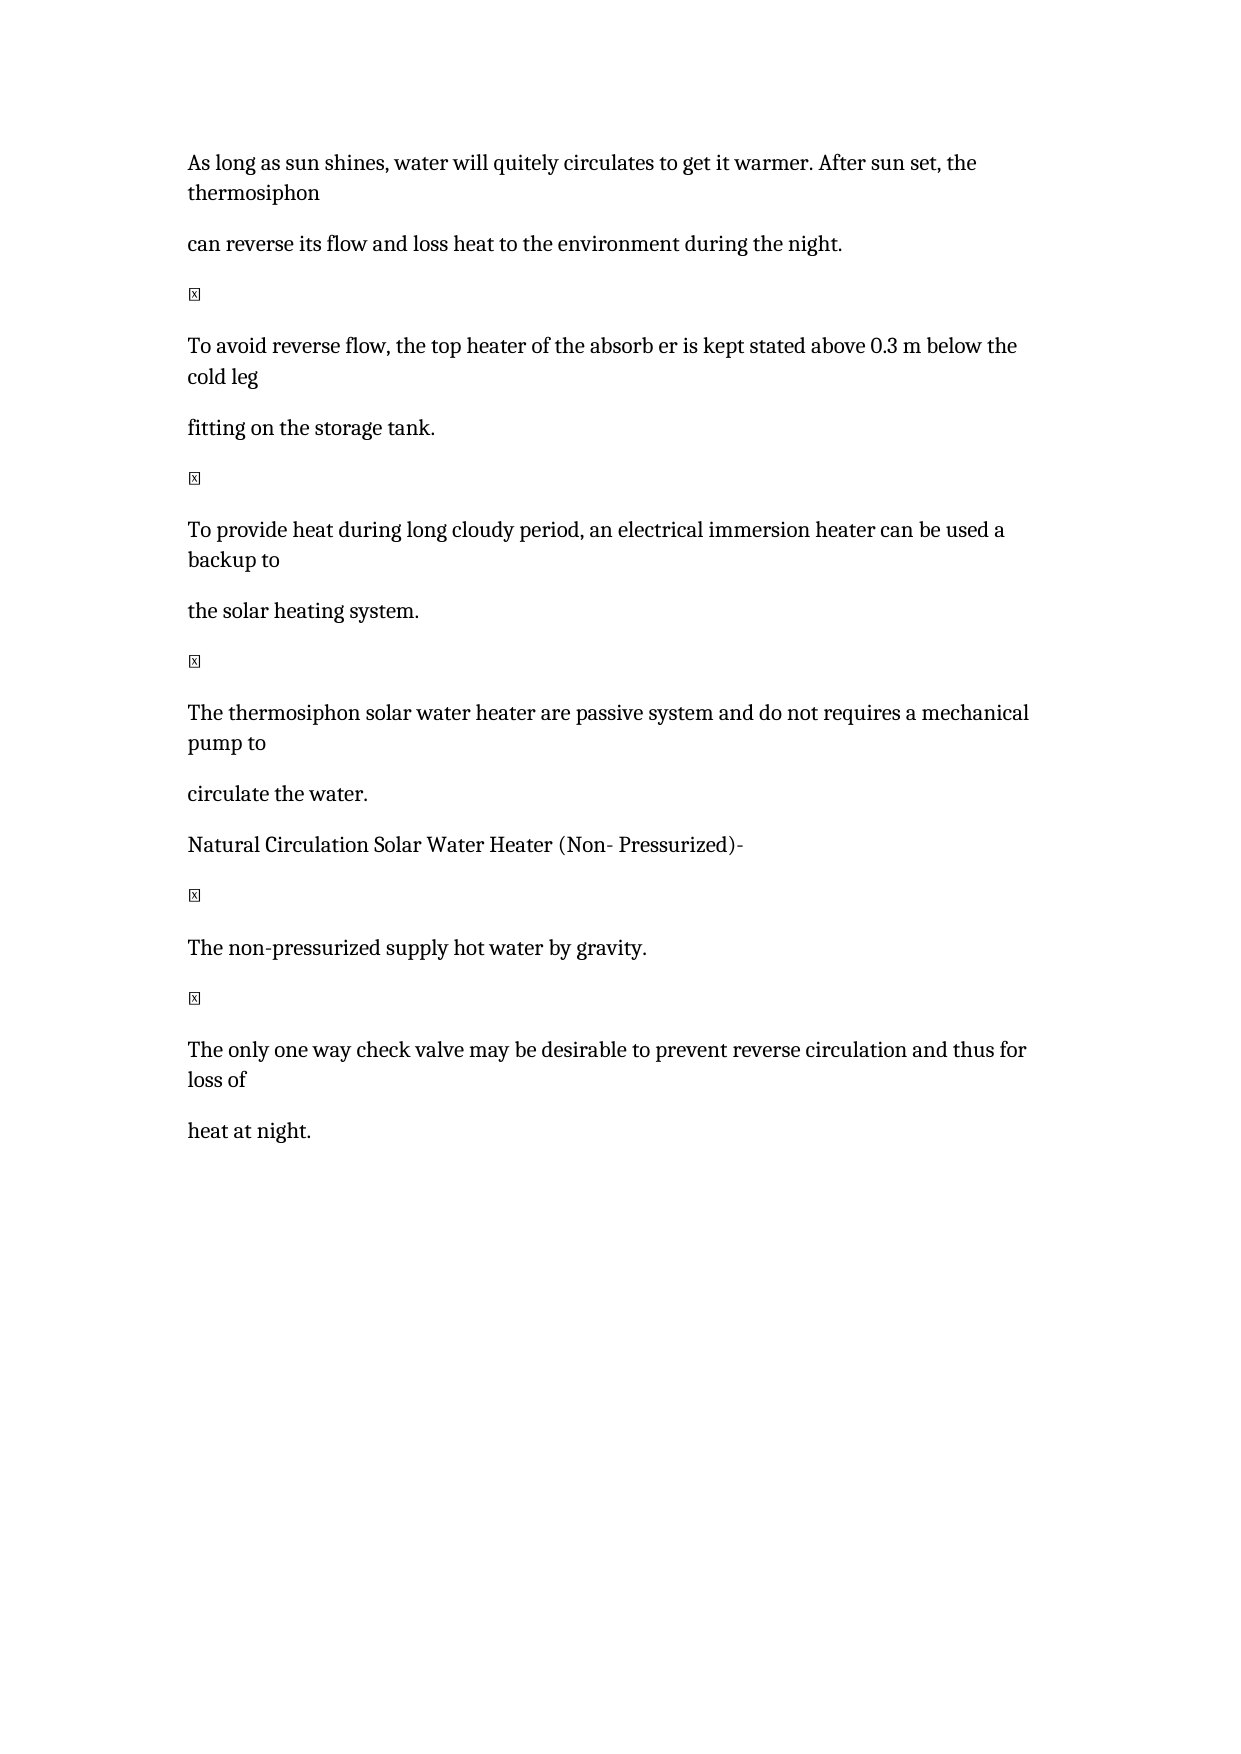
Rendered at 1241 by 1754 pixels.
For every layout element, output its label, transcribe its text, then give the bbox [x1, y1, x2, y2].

text  [187, 466, 1053, 492]
text The thermosiphon solar water heater are passive system and do not requires a mechanical pump to [187, 700, 1053, 757]
text As long as sun shines, water will quitely circulates to get it warmer. After sun set, the thermosiphon [187, 150, 1053, 207]
text The only one way check valve may be desirable to prevent reverse circulation and thus for loss of [187, 1036, 1053, 1093]
text The non-pressurized supply hot water by gravity. [187, 934, 1053, 961]
text can reverse its flow and loss heat to the environment during the night. [187, 231, 1053, 258]
text To avoid reverse flow, the top heater of the absorb er is kept stated above 0.3 m below the cold leg [187, 333, 1053, 390]
text  [187, 282, 1053, 309]
text heat at night. [187, 1118, 1053, 1144]
text the solar heating system. [187, 598, 1053, 624]
text fitting on the storage tank. [187, 414, 1053, 441]
text Natural Circulation Solar Water Heater (Non- Pressurized)- [187, 832, 1053, 859]
text  [187, 649, 1053, 675]
text circulate the water. [187, 781, 1053, 808]
text To provide heat during long cloudy period, an electrical immersion heater can be used a backup to [187, 517, 1053, 573]
text  [187, 985, 1053, 1012]
text  [187, 883, 1053, 910]
